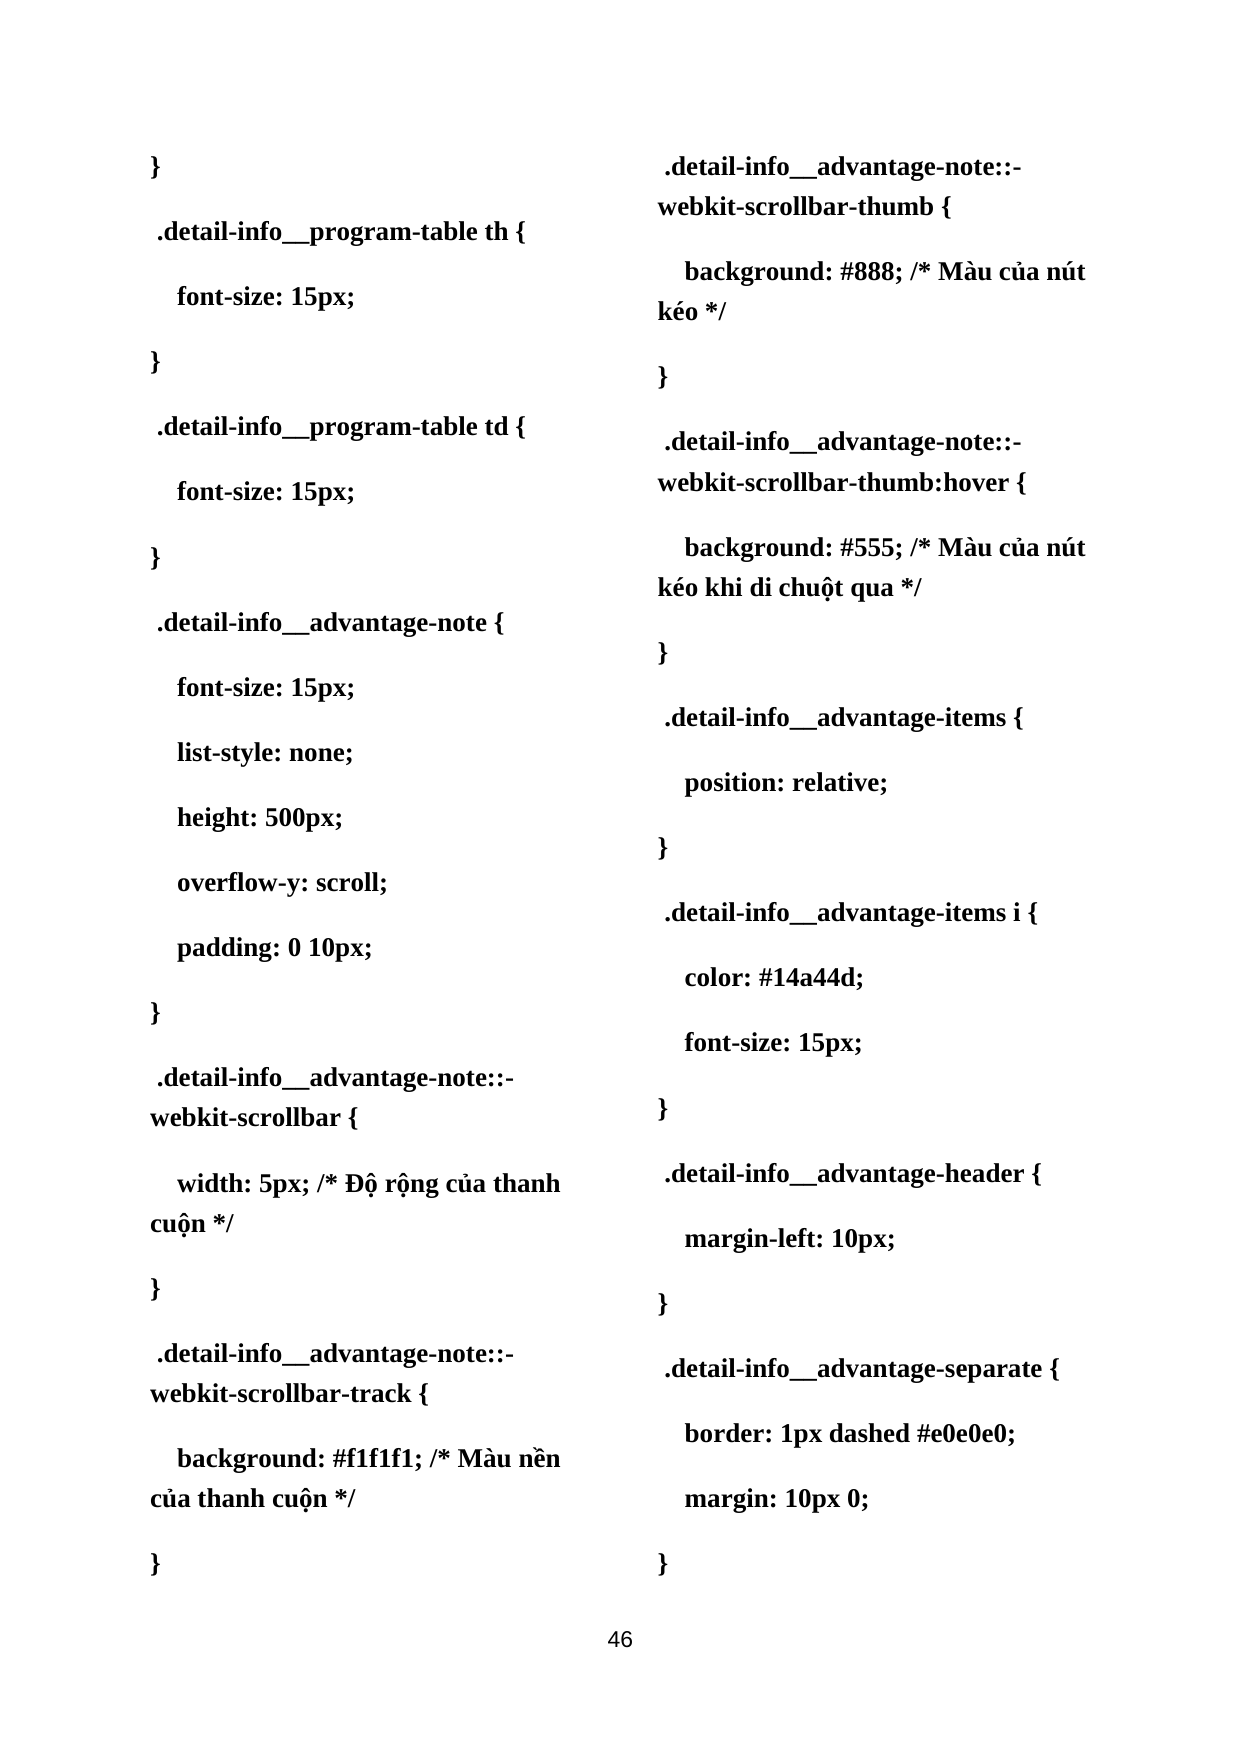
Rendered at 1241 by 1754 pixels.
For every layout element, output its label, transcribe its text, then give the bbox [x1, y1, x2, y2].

text .detail-info__advantage-note::-webkit-scrollbar-thumb:hover { [657, 426, 1090, 497]
text overflow-y: scroll; [150, 866, 582, 897]
text padding: 0 10px; [150, 931, 582, 962]
text .detail-info__advantage-items { [657, 701, 1090, 732]
text } [150, 1272, 582, 1303]
text font-size: 15px; [150, 280, 582, 311]
text .detail-info__advantage-header { [657, 1157, 1090, 1188]
text font-size: 15px; [657, 1027, 1090, 1058]
text } [657, 636, 1090, 667]
text } [150, 345, 582, 376]
text .detail-info__advantage-note { [150, 606, 582, 637]
text .detail-info__advantage-items i { [657, 896, 1090, 927]
text } [657, 831, 1090, 862]
text } [657, 360, 1090, 392]
text .detail-info__program-table th { [150, 215, 582, 246]
text width: 5px; /* Độ rộng của thanh cuộn */ [150, 1167, 582, 1238]
text } [150, 541, 582, 572]
text border: 1px dashed #e0e0e0; [657, 1417, 1090, 1448]
text .detail-info__program-table td { [150, 410, 582, 442]
text background: #555; /* Màu của nút kéo khi di chuột qua */ [657, 531, 1090, 602]
text .detail-info__advantage-note::-webkit-scrollbar { [150, 1061, 582, 1133]
text } [150, 1547, 582, 1578]
text margin-left: 10px; [657, 1222, 1090, 1253]
text .detail-info__advantage-note::-webkit-scrollbar-track { [150, 1337, 582, 1408]
text margin: 10px 0; [657, 1482, 1090, 1513]
text .detail-info__advantage-separate { [657, 1352, 1090, 1383]
text height: 500px; [150, 801, 582, 832]
text } [150, 150, 582, 181]
text position: relative; [657, 766, 1090, 797]
text } [657, 1287, 1090, 1318]
text background: #888; /* Màu của nút kéo */ [657, 255, 1090, 326]
text } [657, 1547, 1090, 1578]
text } [150, 996, 582, 1027]
text list-style: none; [150, 736, 582, 767]
text font-size: 15px; [150, 671, 582, 702]
text } [657, 1092, 1090, 1123]
text color: #14a44d; [657, 961, 1090, 993]
text .detail-info__advantage-note::-webkit-scrollbar-thumb { [657, 150, 1090, 221]
text font-size: 15px; [150, 476, 582, 507]
text background: #f1f1f1; /* Màu nền của thanh cuộn */ [150, 1442, 582, 1513]
